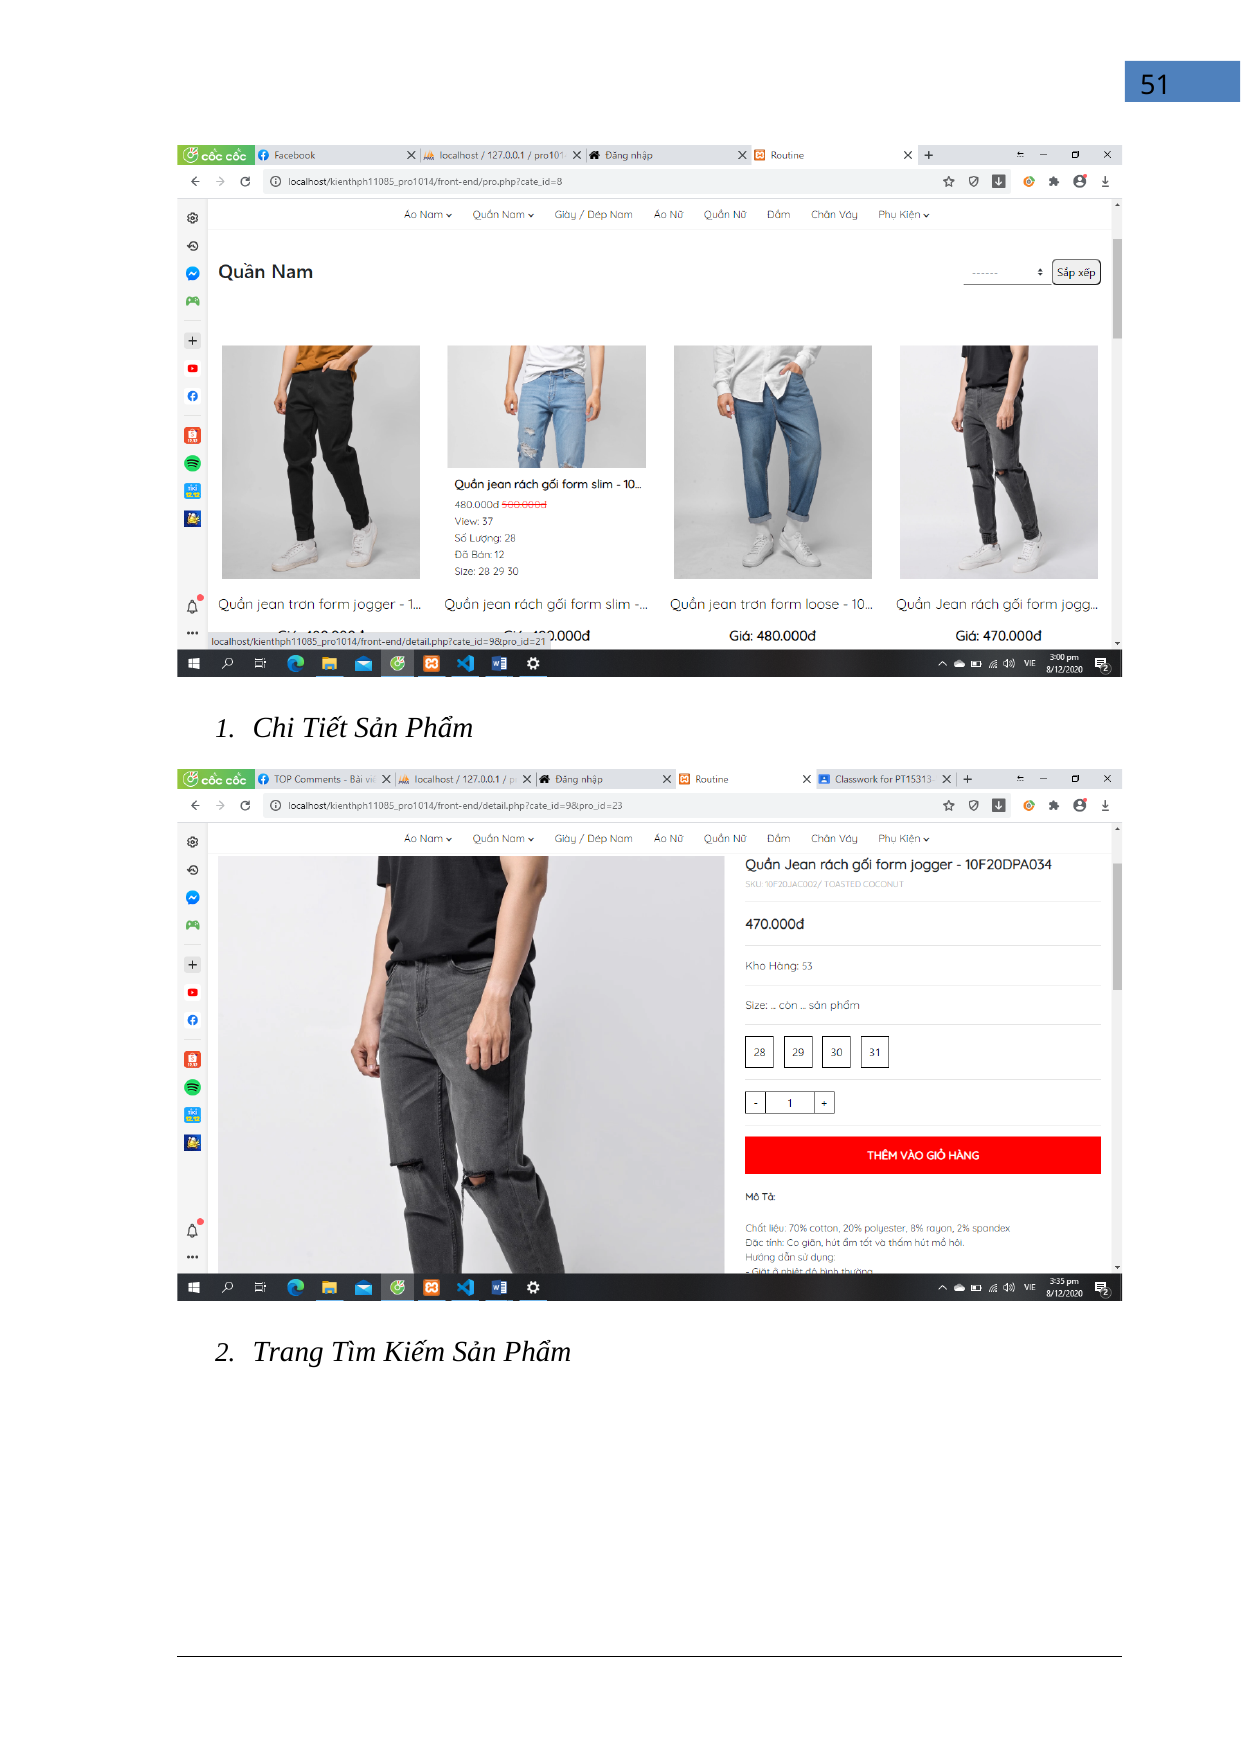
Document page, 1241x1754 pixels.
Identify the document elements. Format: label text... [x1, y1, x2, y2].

list Chi Tiết Sản Phẩm [215, 710, 1122, 744]
list Trang Tìm Kiếm Sản Phẩm [215, 1334, 1122, 1368]
picture [177, 769, 1123, 1301]
picture [177, 145, 1123, 677]
